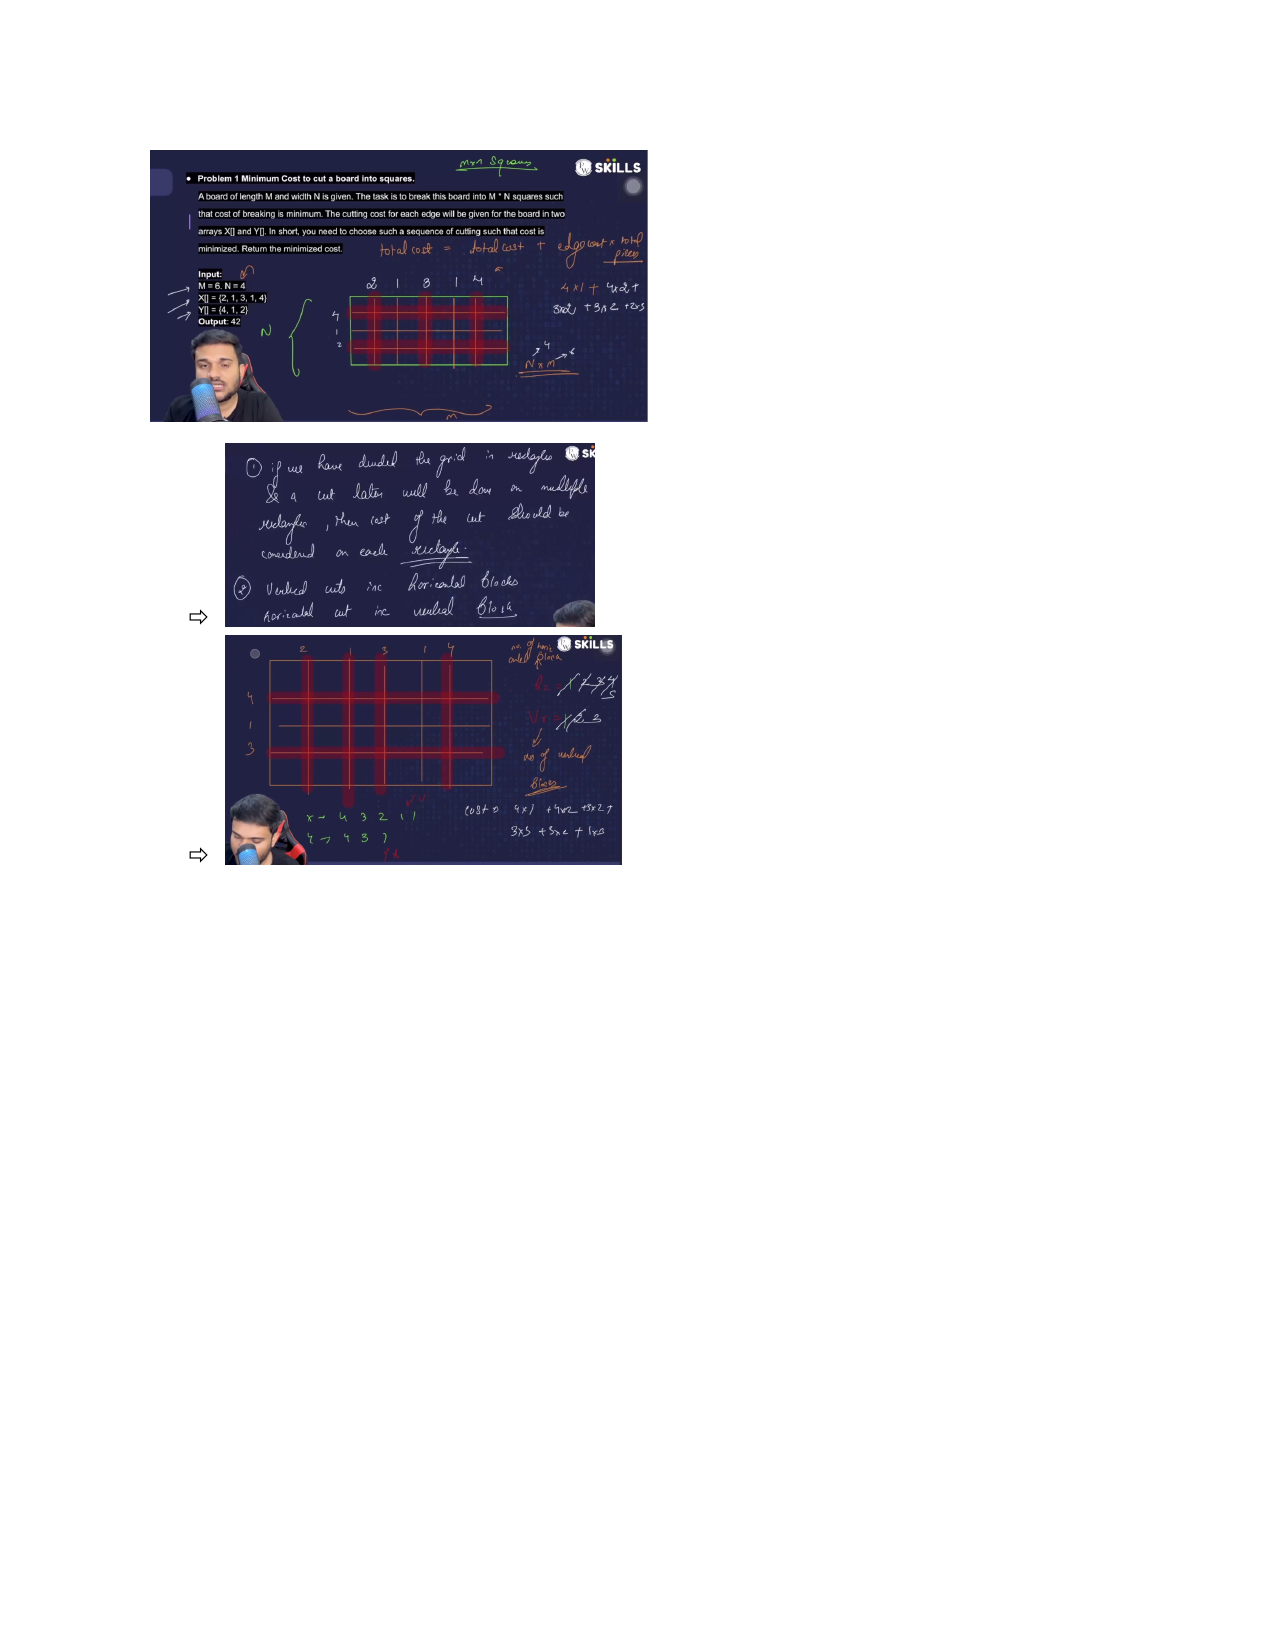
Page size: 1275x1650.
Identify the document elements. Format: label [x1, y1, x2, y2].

picture [225, 635, 623, 865]
picture [225, 443, 595, 627]
picture [150, 150, 648, 422]
